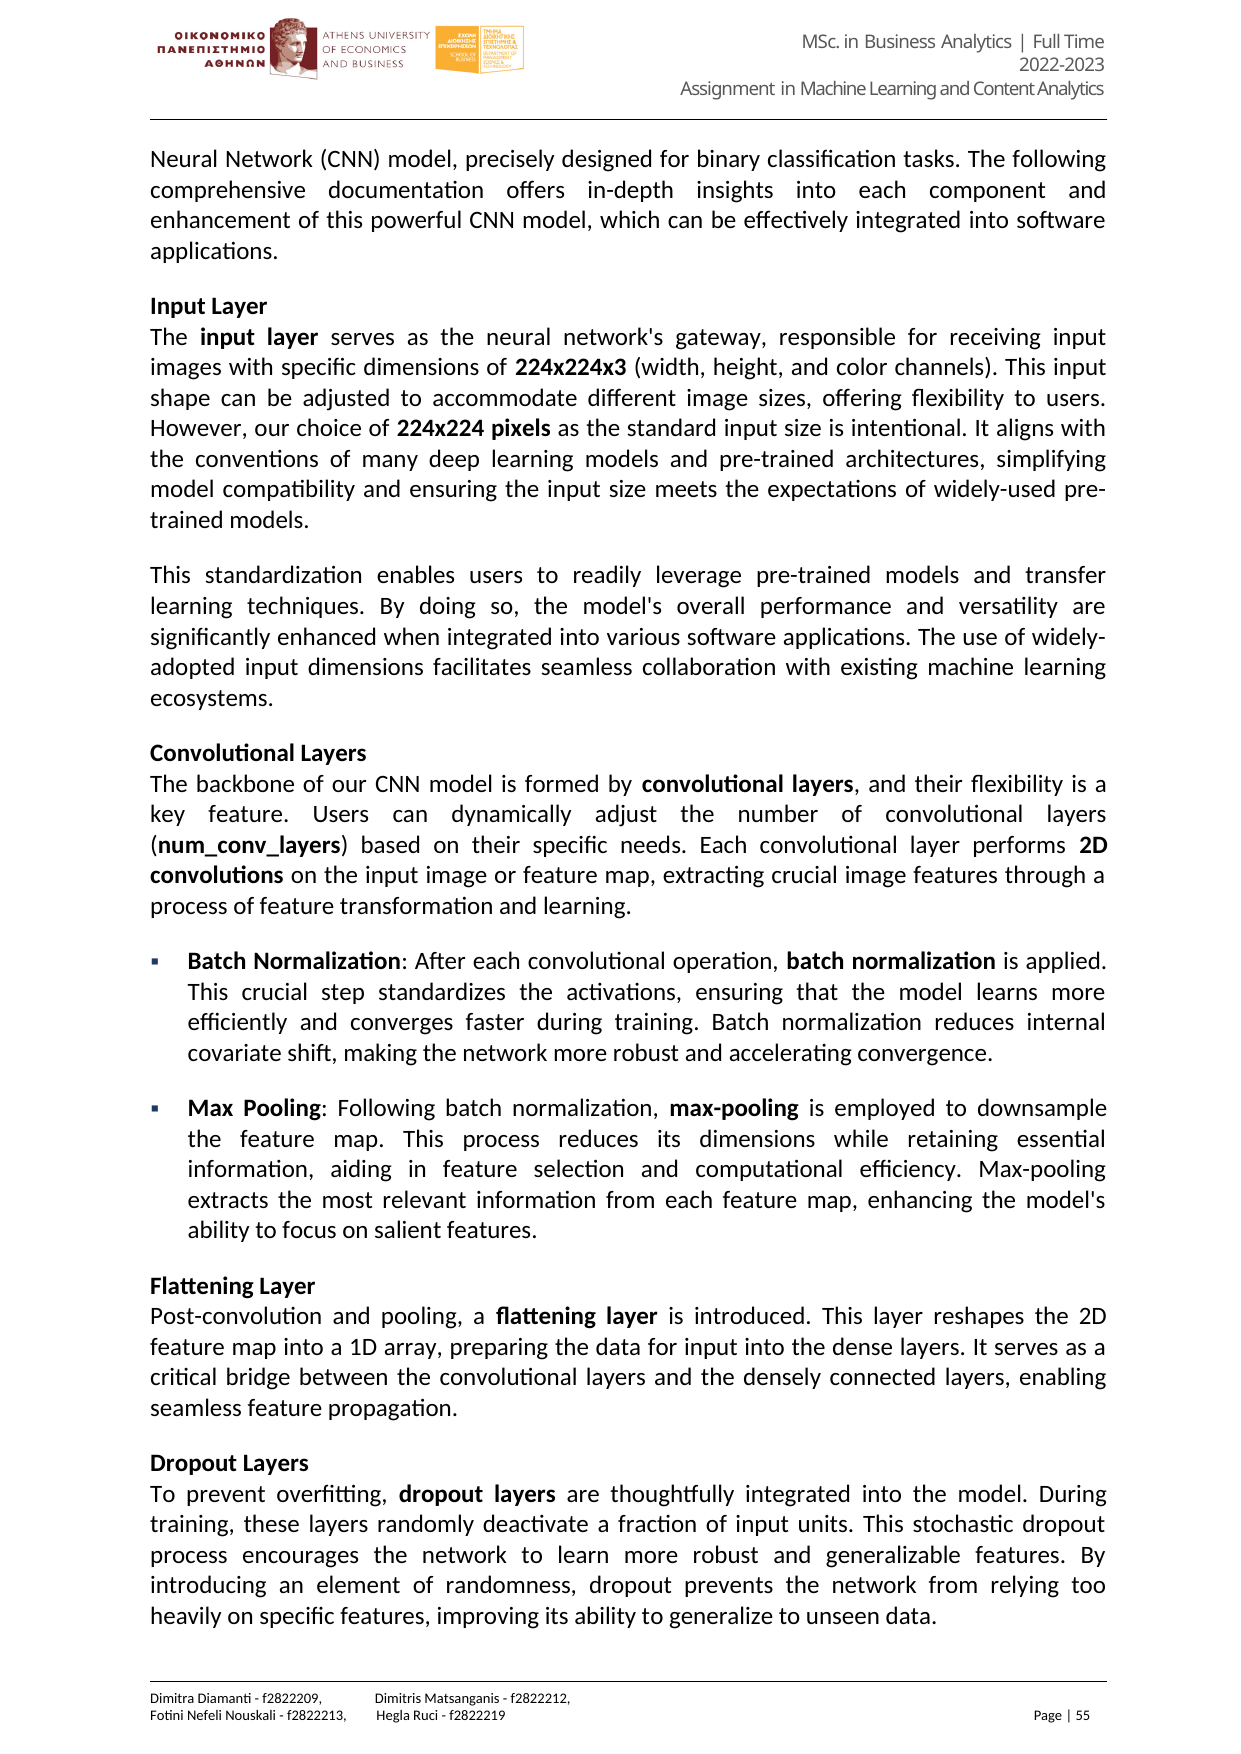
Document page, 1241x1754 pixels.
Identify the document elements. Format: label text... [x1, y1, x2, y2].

text This standardization enables users to readily leverage pre-trained models and transfer learning techniques. By doing so, the model's overall performance and versatility are significantly enhanced when integrated into various software applications. The use of widely-adopted input dimensions facilitates seamless collaboration with existing machine learning ecosystems. [150, 559, 1107, 712]
text The backbone of our CNN model is formed by convolutional layers, and their flexibility is a key feature. Users can dynamically adjust the number of convolutional layers (num_conv_layers) based on their specific needs. Each convolutional layer performs 2D convolutions on the input image or feature map, extracting crucial image features through a process of feature transformation and learning. [150, 768, 1107, 920]
text Dropout Layers [150, 1448, 1107, 1478]
text To prevent overfitting, dropout layers are thoughtfully integrated into the model. During training, these layers randomly deactivate a fraction of input units. This stochastic dropout process encourages the network to learn more robust and generalizable features. By introducing an element of randomness, dropout prevents the network from relying too heavily on specific features, improving its ability to generalize to unseen data. [150, 1478, 1107, 1631]
list Max Pooling: Following batch normalization, max-pooling is employed to downsample the feature map. This process reduces its dimensions while retaining essential information, aiding in feature selection and computational efficiency. Max-pooling extracts the most relevant information from each feature map, enhancing the model's ability to focus on salient features. [150, 1092, 1107, 1245]
text Flattening Layer [150, 1270, 1107, 1301]
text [150, 143, 1107, 265]
text Convolutional Layers [150, 737, 1107, 768]
text Input Layer [150, 290, 1107, 321]
text Post-convolution and pooling, a flattening layer is introduced. This layer reshapes the 2D feature map into a 1D array, preparing the data for input into the dense layers. It serves as a critical bridge between the convolutional layers and the densely connected layers, enabling seamless feature propagation. [150, 1301, 1107, 1423]
picture [151, 17, 526, 82]
text The input layer serves as the neural network's gateway, responsible for receiving input images with specific dimensions of 224x224x3 (width, height, and color channels). This input shape can be adjusted to accommodate different image sizes, offering flexibility to users. However, our choice of 224x224 pixels as the standard input size is intentional. It aligns with the conventions of many deep learning models and pre-trained architectures, simplifying model compatibility and ensuring the input size meets the expectations of widely-used pre-trained models. [150, 321, 1107, 534]
list Batch Normalization: After each convolutional operation, batch normalization is applied. This crucial step standardizes the activations, ensuring that the model learns more efficiently and converges faster during training. Batch normalization reduces internal covariate shift, making the network more robust and accelerating convergence. [150, 945, 1107, 1067]
